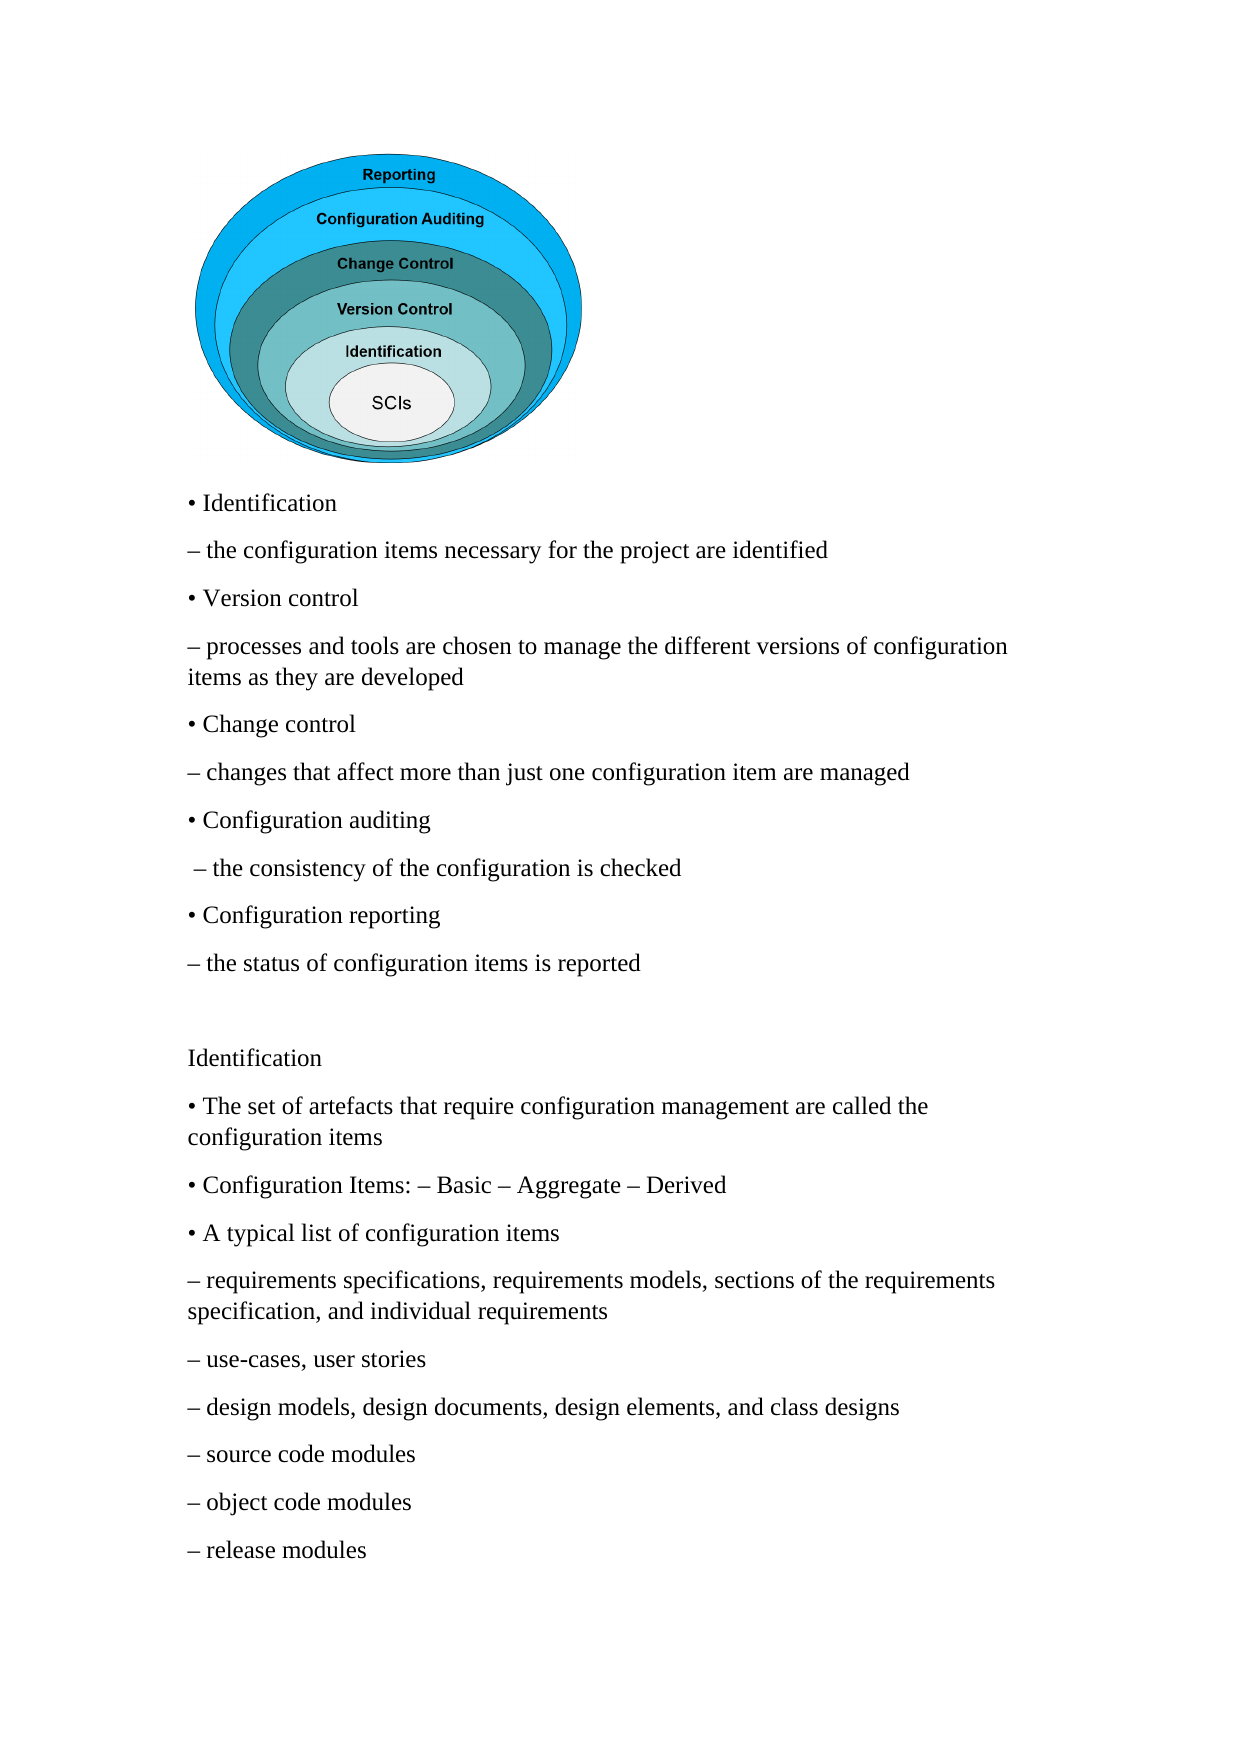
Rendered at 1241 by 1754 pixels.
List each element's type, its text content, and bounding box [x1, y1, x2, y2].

text – processes and tools are chosen to manage the different versions of configuration items as they are developed [187, 631, 1053, 691]
text • Configuration auditing [187, 805, 1053, 834]
text – the consistency of the configuration is checked [187, 853, 1053, 881]
text • Version control [187, 583, 1053, 612]
text – requirements specifications, requirements models, sections of the requirements specification, and individual requirements [187, 1265, 1053, 1325]
text – changes that affect more than just one configuration item are managed [187, 757, 1053, 786]
text • Identification [187, 488, 1053, 516]
text • A typical list of configuration items [187, 1218, 1053, 1246]
text – source code modules [187, 1439, 1053, 1468]
text – the configuration items necessary for the project are identified [187, 535, 1053, 564]
text • The set of artefacts that require configuration management are called the configuration items [187, 1091, 1053, 1151]
picture [187, 150, 582, 469]
text • Configuration Items: – Basic – Aggregate – Derived [187, 1170, 1053, 1199]
text • Change control [187, 709, 1053, 738]
text – the status of configuration items is reported [187, 948, 1053, 977]
text Identification [187, 1043, 1053, 1072]
text – release modules [187, 1535, 1053, 1564]
text – object code modules [187, 1487, 1053, 1516]
text • Configuration reporting [187, 900, 1053, 929]
text – use-cases, user stories [187, 1344, 1053, 1373]
text – design models, design documents, design elements, and class designs [187, 1392, 1053, 1421]
